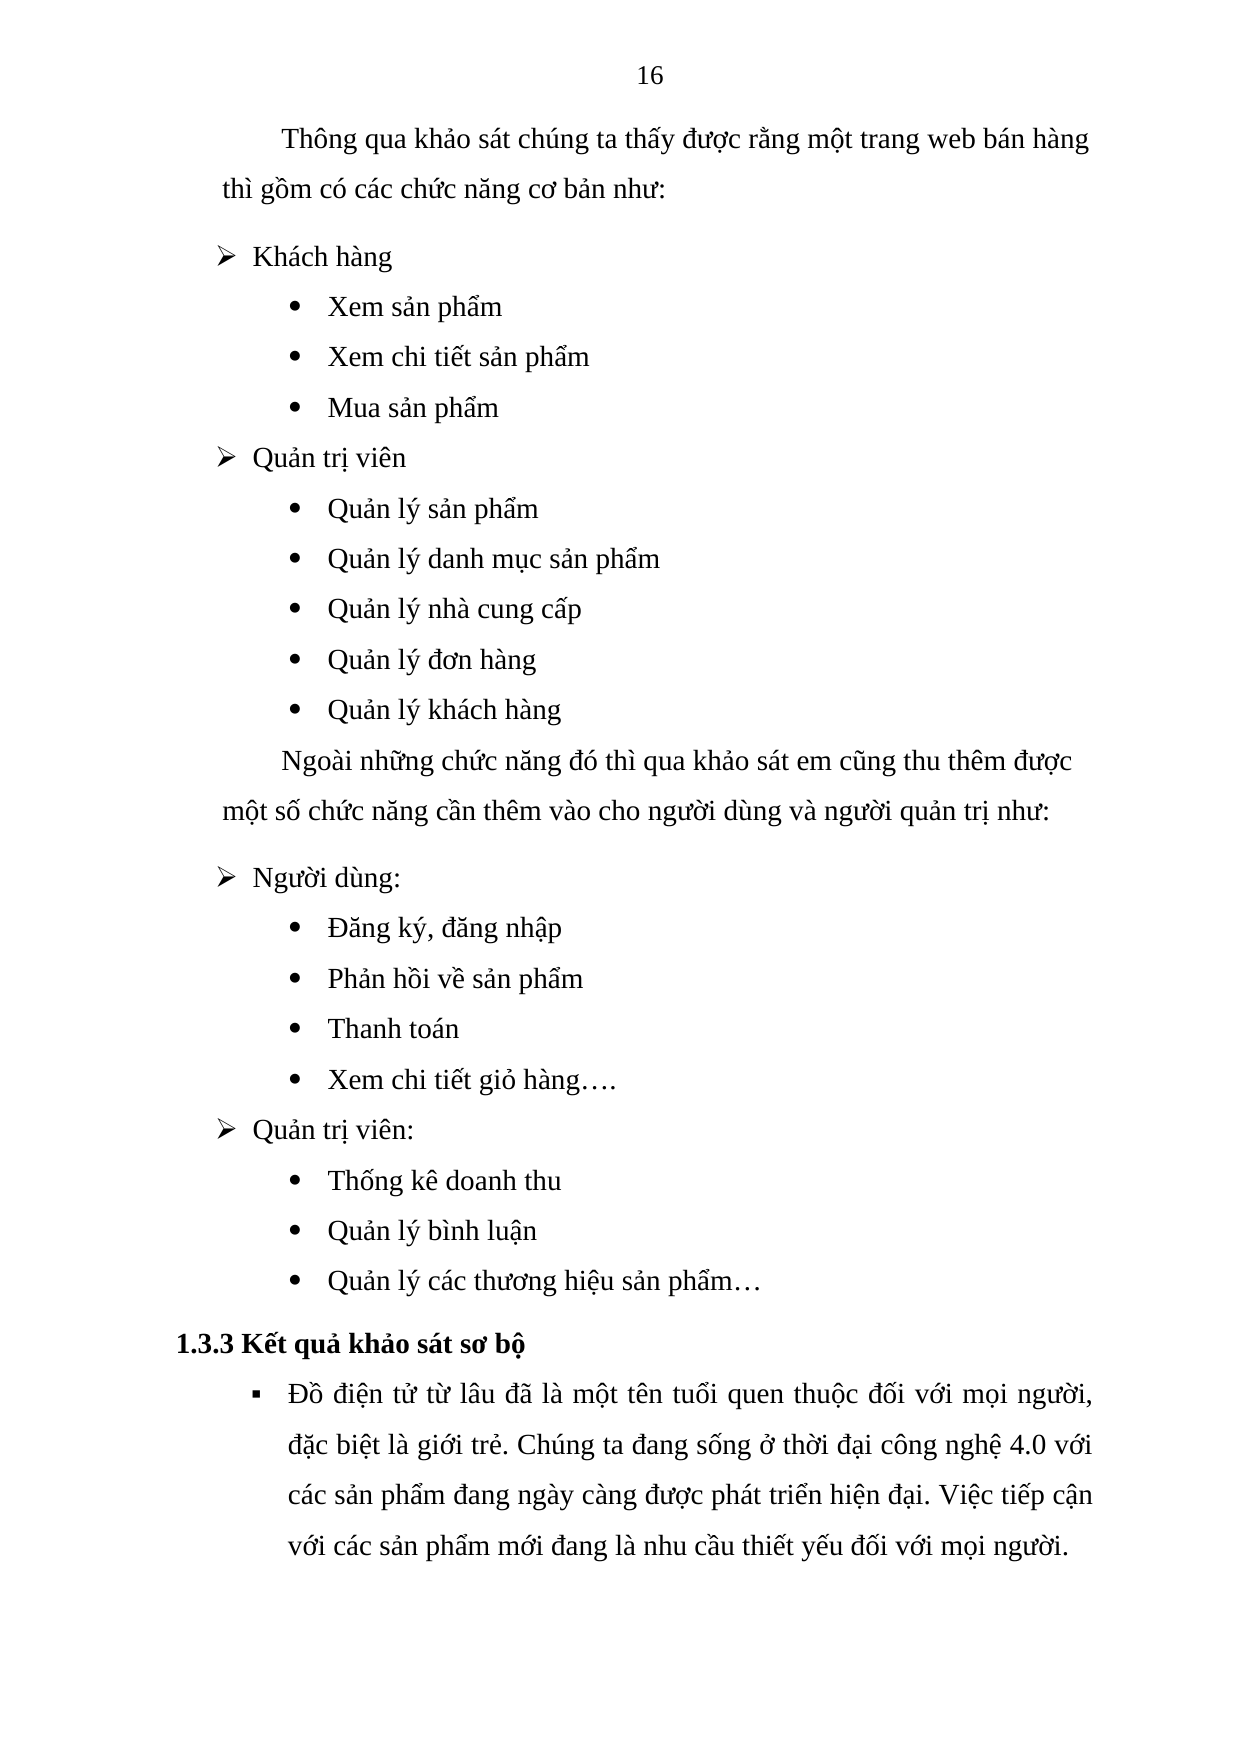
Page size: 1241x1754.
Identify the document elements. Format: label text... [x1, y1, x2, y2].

list Quản lý đơn hàng [290, 642, 1122, 676]
list Xem chi tiết giỏ hàng…. [290, 1062, 1122, 1095]
list Khách hàng [215, 239, 1122, 272]
list Người dùng: [215, 860, 1122, 894]
text Thông qua khảo sát chúng ta thấy được rằng một trang web bán hàng thì gồm có các chức năng cơ bản như: [222, 121, 1122, 205]
subtitle 1.3.3 Kết quả khảo sát sơ bộ [176, 1326, 1122, 1360]
list Phản hồi về sản phẩm [290, 961, 1122, 994]
text Ngoài những chức năng đó thì qua khảo sát em cũng thu thêm được một số chức năng cần thêm vào cho người dùng và người quản trị như: [222, 743, 1122, 827]
list Xem chi tiết sản phẩm [290, 339, 1122, 373]
list Đồ điện tử từ lâu đã là một tên tuổi quen thuộc đối với mọi người, đặc biệt là giới trẻ. Chúng ta đang sống ở thời đại công nghệ 4.0 với các sản phẩm đang ngày càng được phát triển hiện đại. Việc tiếp cận với các sản phẩm mới đang là nhu cầu thiết yếu đối với mọi người. [250, 1377, 1094, 1561]
list Thống kê doanh thu [290, 1163, 1122, 1196]
list Đăng ký, đăng nhập [290, 911, 1122, 944]
list Quản lý sản phẩm [290, 491, 1122, 524]
list Quản lý khách hàng [290, 692, 1122, 726]
list Mua sản phẩm [290, 390, 1122, 423]
list Quản trị viên: [215, 1112, 1122, 1146]
list Thanh toán [290, 1011, 1122, 1045]
list Quản lý nhà cung cấp [290, 592, 1122, 625]
list Quản lý các thương hiệu sản phẩm… [290, 1263, 1122, 1297]
list Quản trị viên [215, 440, 1122, 474]
list Quản lý danh mục sản phẩm [290, 541, 1122, 575]
list Quản lý bình luận [290, 1213, 1122, 1247]
list Xem sản phẩm [290, 289, 1122, 323]
